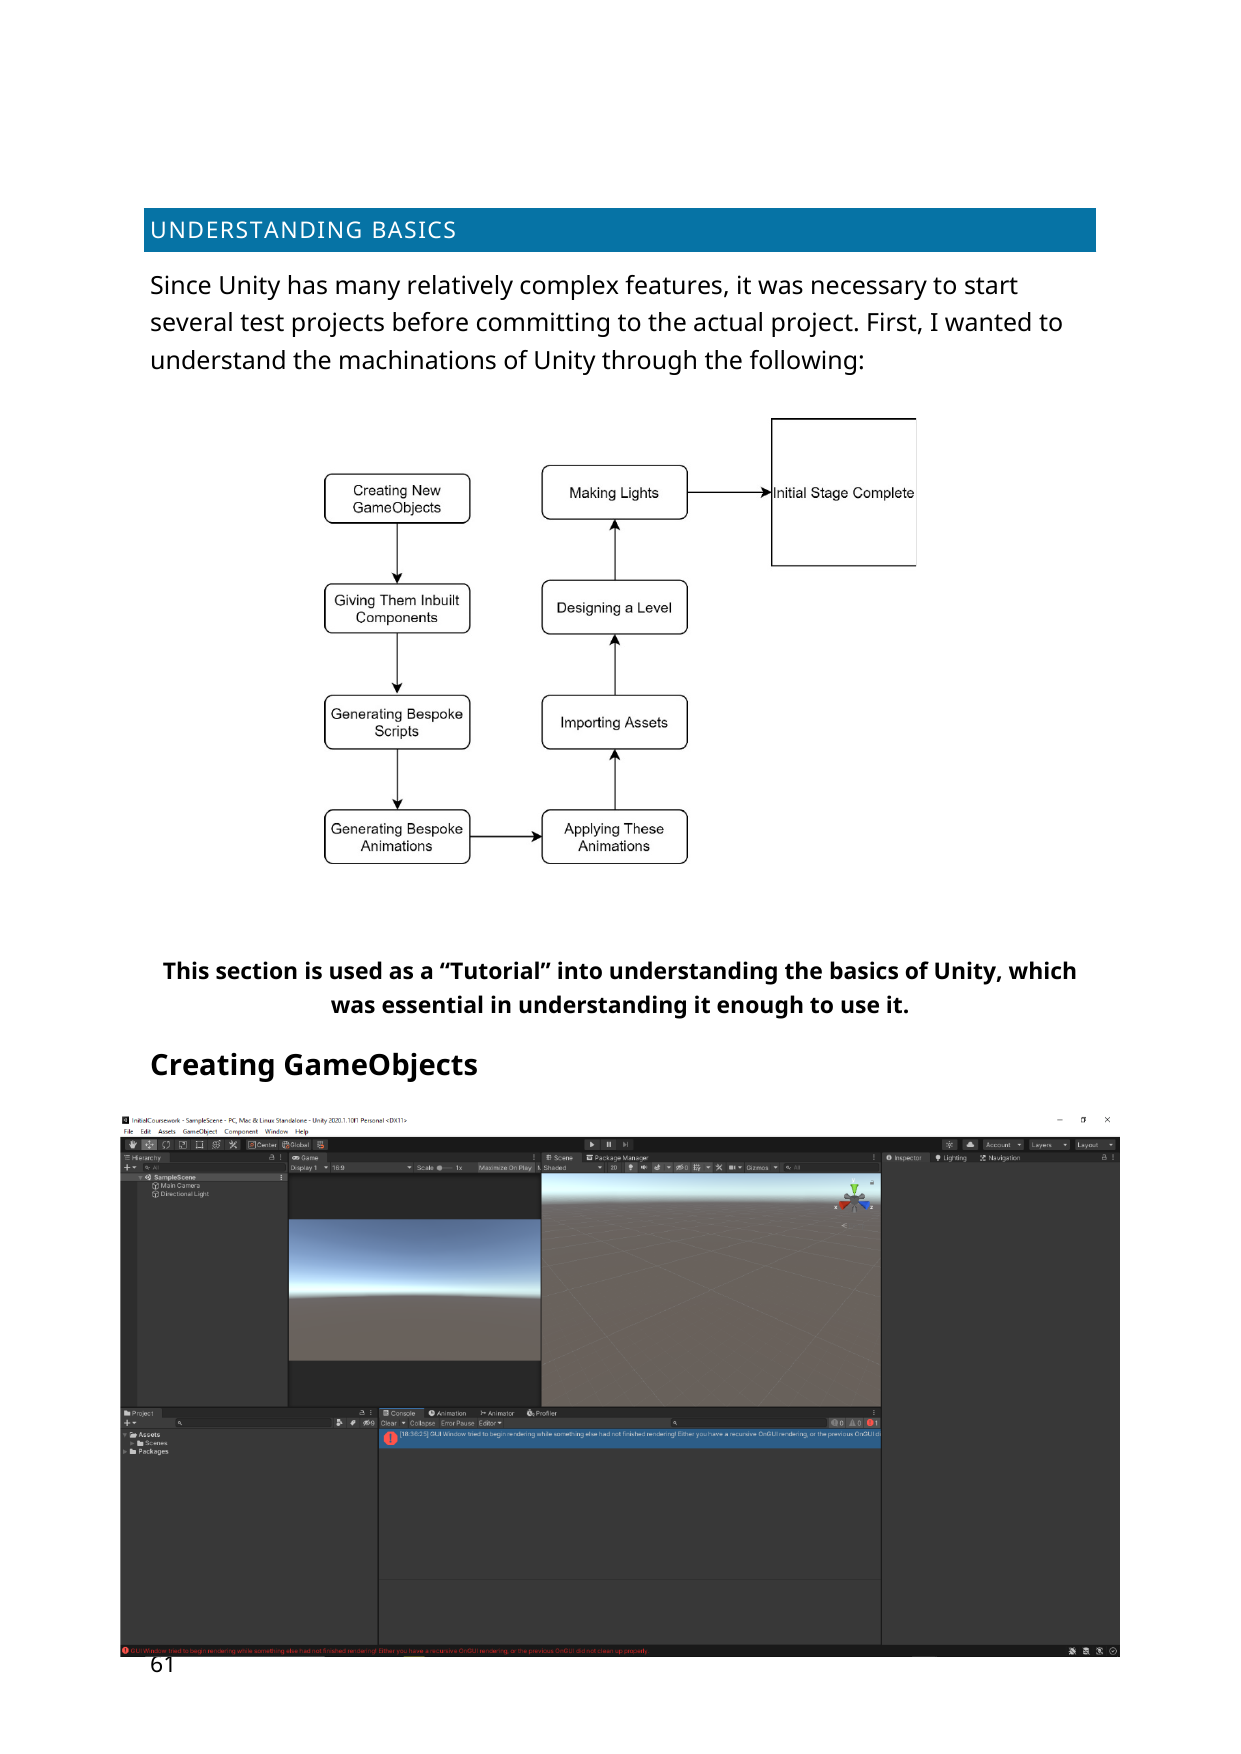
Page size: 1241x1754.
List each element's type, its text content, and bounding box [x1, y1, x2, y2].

text Creating GameObjects [150, 1044, 1090, 1084]
subtitle Understanding Basics [150, 215, 1090, 246]
picture [120, 1115, 1120, 1657]
picture [324, 418, 917, 864]
text This section is used as a “Tutorial” into understanding the basics of Unity, which was essential in understanding it enough to use it. [150, 954, 1090, 1020]
text Since Unity has many relatively complex features, it was necessary to start several test projects before committing to the actual project. First, I wanted to understand the machinations of Unity through the following: [150, 268, 1090, 376]
